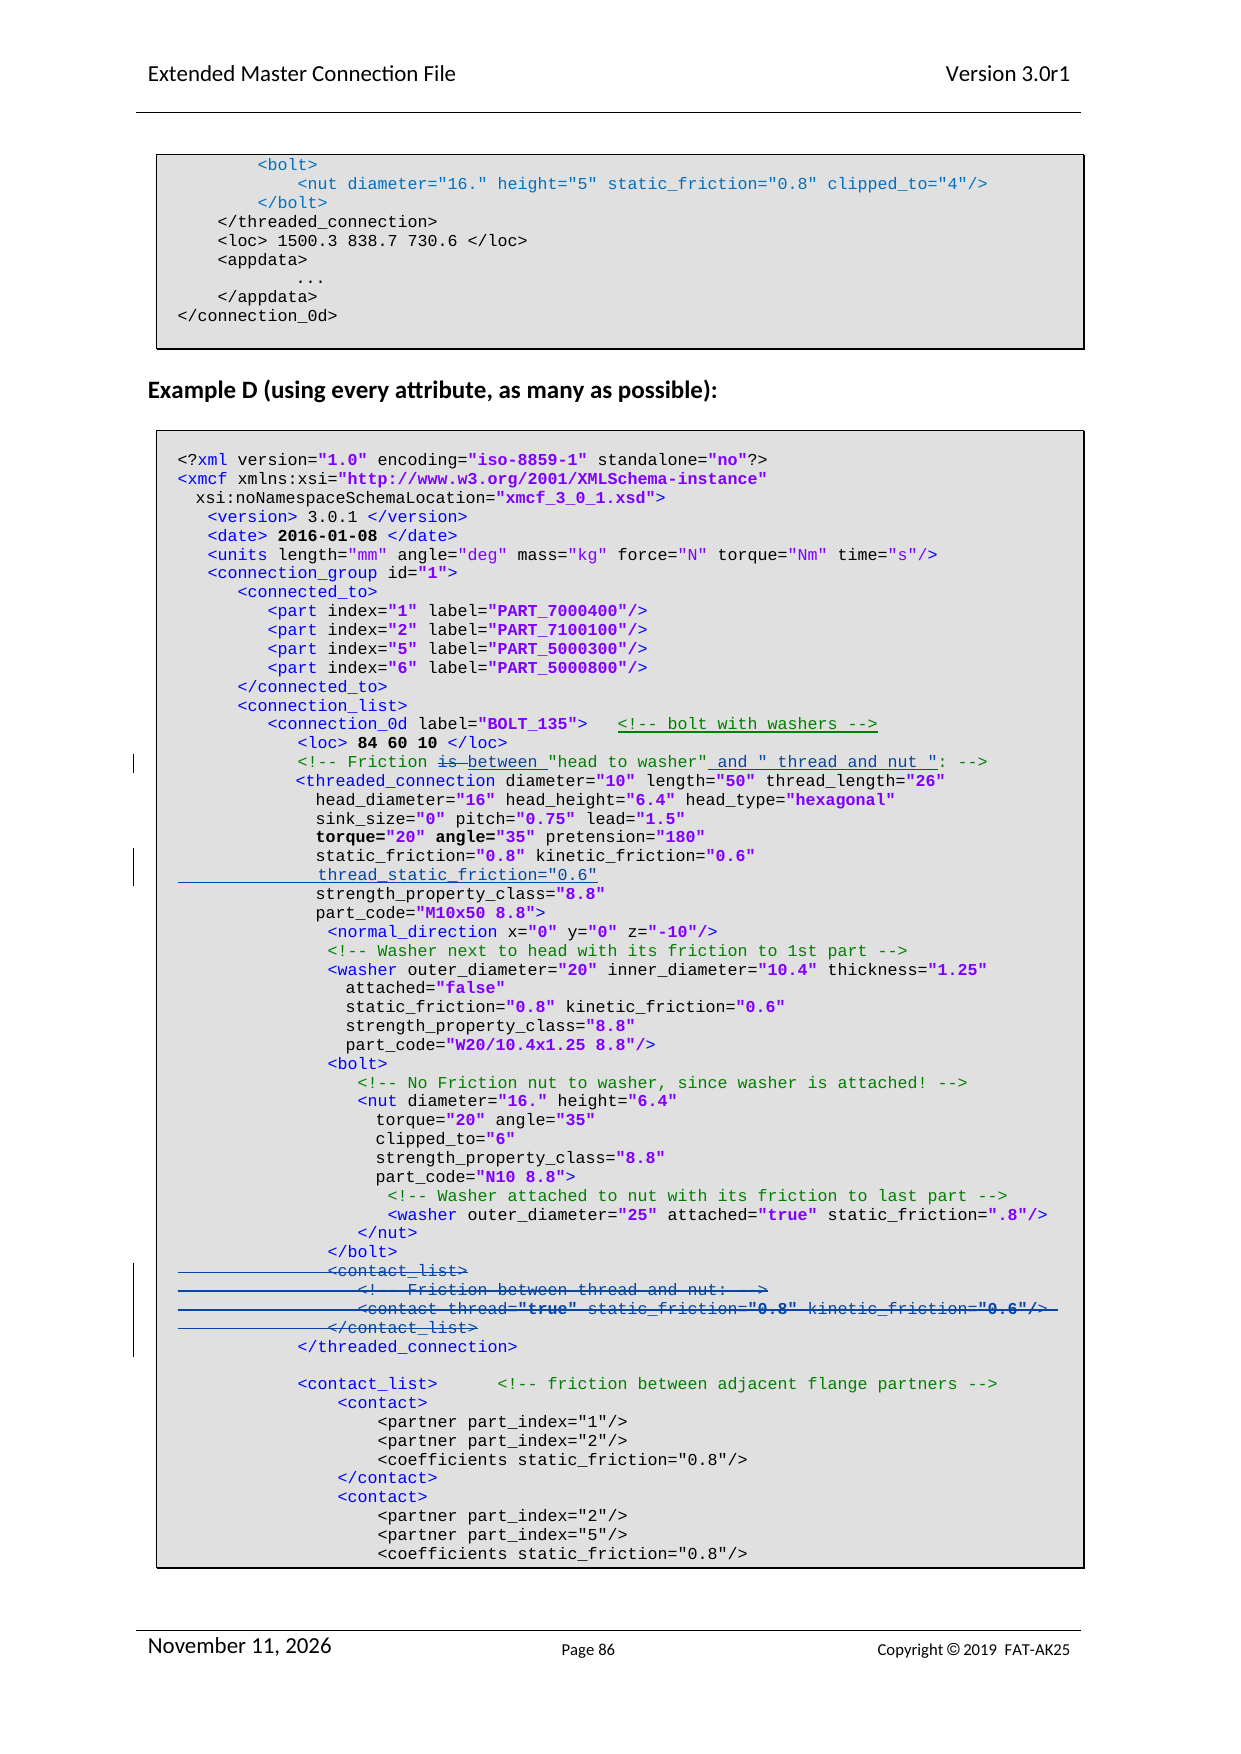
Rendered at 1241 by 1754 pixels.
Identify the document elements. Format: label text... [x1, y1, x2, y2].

text </connection_0d> [157, 304, 1083, 323]
text </contact> [157, 1467, 1083, 1486]
text <normal_direction x="0" y="0" z="-10"/> [157, 920, 1083, 939]
text <appdata> [157, 248, 1083, 267]
text <!-- Washer next to head with its friction to 1st part --> [157, 939, 1083, 958]
text <version> 3.0.1 </version> [157, 505, 1083, 524]
text </threaded_connection> [157, 1335, 1083, 1354]
text <connection_list> [157, 694, 1083, 713]
text <coefficients static_friction="0.8"/> [157, 1448, 1083, 1467]
text <connection_0d label="BOLT_135"> <!-- bolt with washers --> [157, 713, 1083, 732]
text <part index="5" label="PART_5000300"/> [157, 637, 1083, 656]
text </connected_to> [157, 675, 1083, 694]
text </bolt> [157, 191, 1083, 210]
text <part index="1" label="PART_7000400"/> [157, 600, 1083, 618]
text <bolt> [157, 155, 1083, 172]
text </threaded_connection> [157, 210, 1083, 229]
text <!-- No Friction nut to washer, since washer is attached! --> [157, 1071, 1083, 1090]
text <part index="6" label="PART_5000800"/> [157, 656, 1083, 675]
text <units length="mm" angle="deg" mass="kg" force="N" torque="Nm" time="s"/> [157, 543, 1083, 562]
text <nut diameter="16." height="5" static_friction="0.8" clipped_to="4"/> [157, 172, 1083, 191]
text <connection_group id="1"> [157, 562, 1083, 581]
text <xmcf xmlns:xsi="http://www.w3.org/2001/XMLSchema-instance" xsi:noNamespaceSchemaLocation="xmcf_3_0_1.xsd"> [157, 468, 1083, 505]
text </nut> [157, 1222, 1083, 1241]
text <partner part_index="2"/> [157, 1429, 1083, 1448]
text <contact> [157, 1486, 1083, 1505]
text ... [157, 267, 1083, 286]
text <washer outer_diameter="20" inner_diameter="10.4" thickness="1.25" attached="false" static_friction="0.8" kinetic_friction="0.6" strength_property_class="8.8" part_code="W20/10.4x1.25 8.8"/> [157, 958, 1083, 1052]
text <contact> [157, 1392, 1083, 1410]
text <loc> 1500.3 838.7 730.6 </loc> [157, 229, 1083, 248]
text <part index="2" label="PART_7100100"/> [157, 618, 1083, 637]
text <!-- Washer attached to nut with its friction to last part --> [157, 1184, 1083, 1203]
text <partner part_index="5"/> [157, 1523, 1083, 1542]
text <contact_list> <!-- friction between adjacent flange partners --> [157, 1373, 1083, 1392]
text <washer outer_diameter="25" attached="true" static_friction=".8"/> [157, 1203, 1083, 1222]
text <loc> 84 60 10 </loc> [157, 732, 1083, 751]
text <?xml version="1.0" encoding="iso-8859-1" standalone="no"?> [157, 449, 1083, 468]
text Example D (using every attribute, as many as possible): [148, 374, 1092, 405]
text </appdata> [157, 286, 1083, 304]
text </bolt> [157, 1241, 1083, 1259]
text <partner part_index="2"/> [157, 1505, 1083, 1523]
text strength_property_class="8.8" part_code="M10x50 8.8"> [157, 864, 1083, 920]
text <partner part_index="1"/> [157, 1410, 1083, 1429]
text <date> 2016-01-08 </date> [157, 524, 1083, 543]
text <coefficients static_friction="0.8"/> [157, 1542, 1083, 1567]
text <connected_to> [157, 581, 1083, 600]
text <nut diameter="16." height="6.4" torque="20" angle="35" clipped_to="6" strength_property_class="8.8" part_code="N10 8.8"> [157, 1090, 1083, 1184]
text <!-- Friction "head to washer": --> <threaded_connection diameter="10" length="50" thread_length="26" head_diameter="16" head_height="6.4" head_type="hexagonal" sink_size="0" pitch="0.75" lead="1.5" torque="20" angle="35" pretension="180" static_friction="0.8" kinetic_friction="0.6" [157, 751, 1083, 864]
text <bolt> [157, 1052, 1083, 1071]
